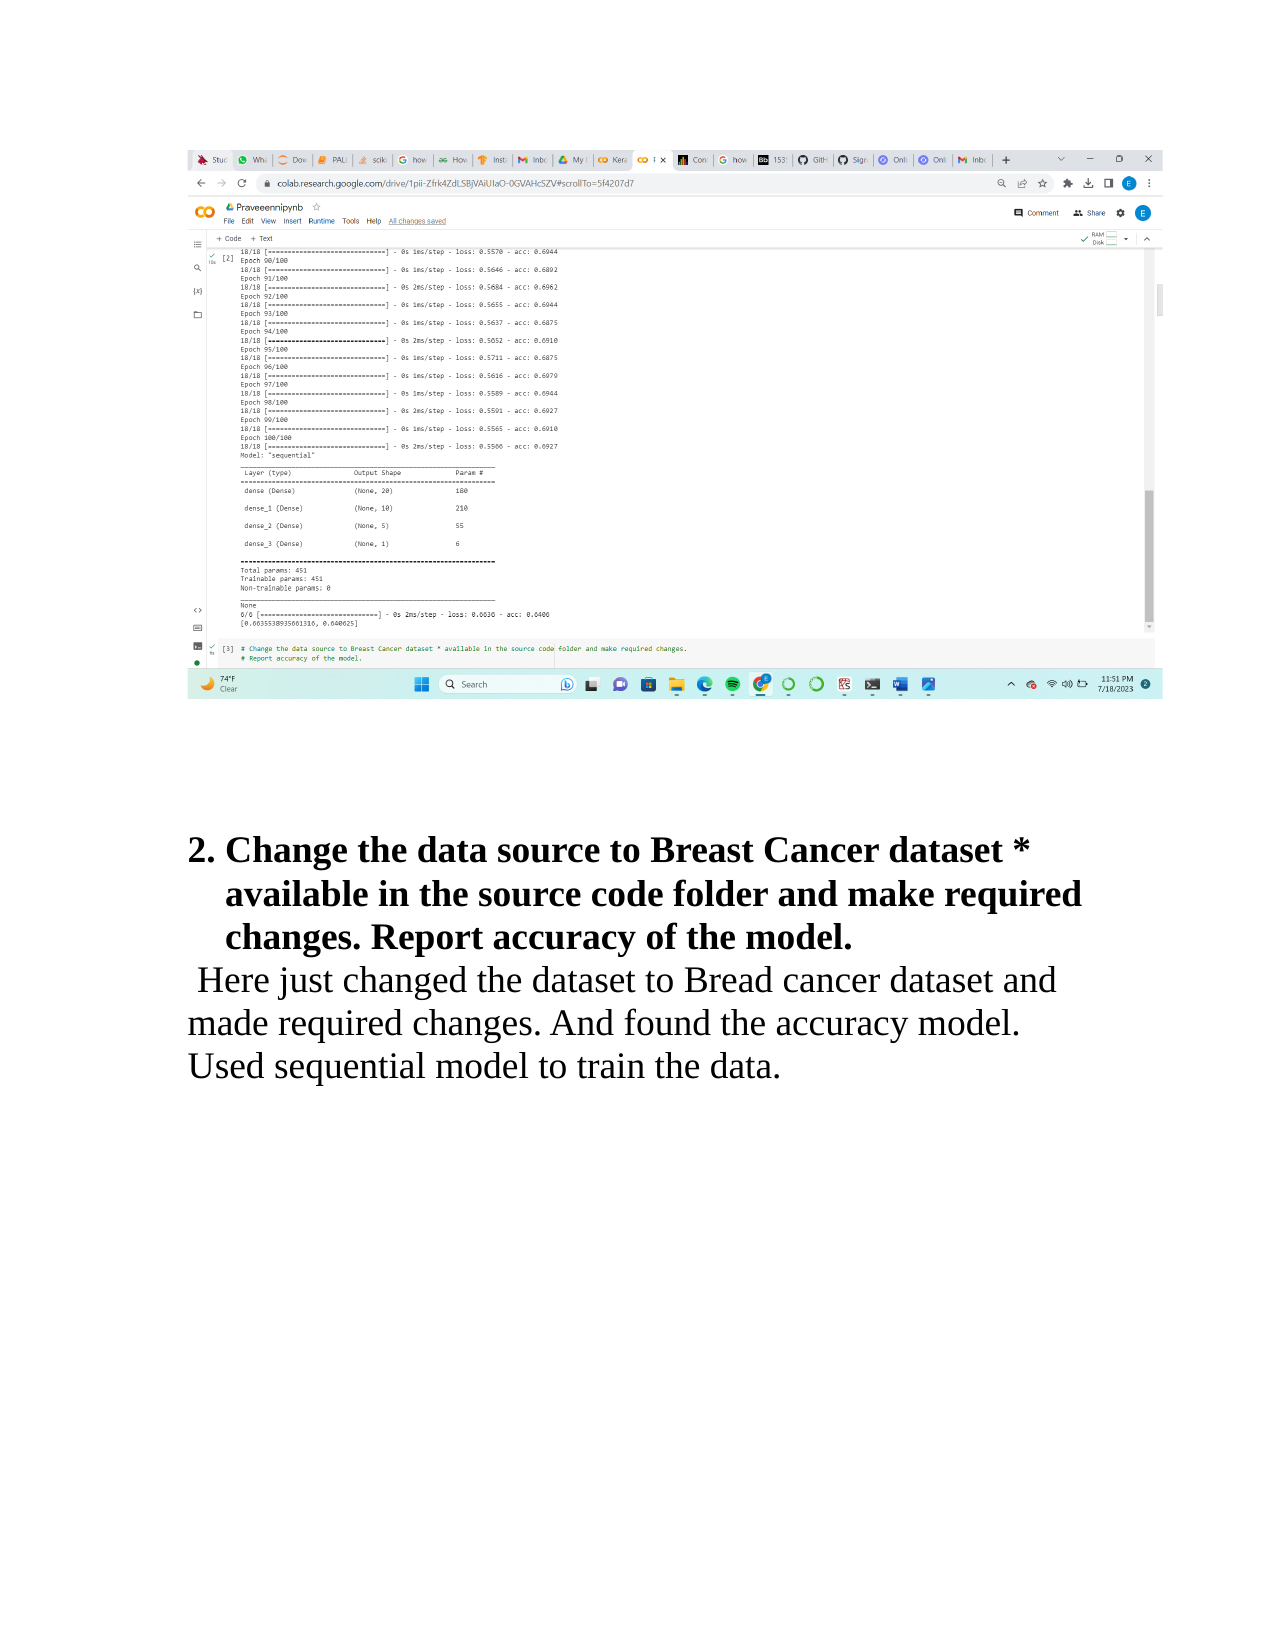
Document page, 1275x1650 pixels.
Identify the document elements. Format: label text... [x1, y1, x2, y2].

text Here just changed the dataset to Bread cancer dataset and made required changes. And found the accuracy model. [187, 957, 1125, 1043]
picture [187, 150, 1163, 699]
list Change the data source to Breast Cancer dataset * available in the source code folder and make required changes. Report accuracy of the model. [187, 828, 1125, 957]
text Used sequential model to train the data. [187, 1043, 1125, 1087]
